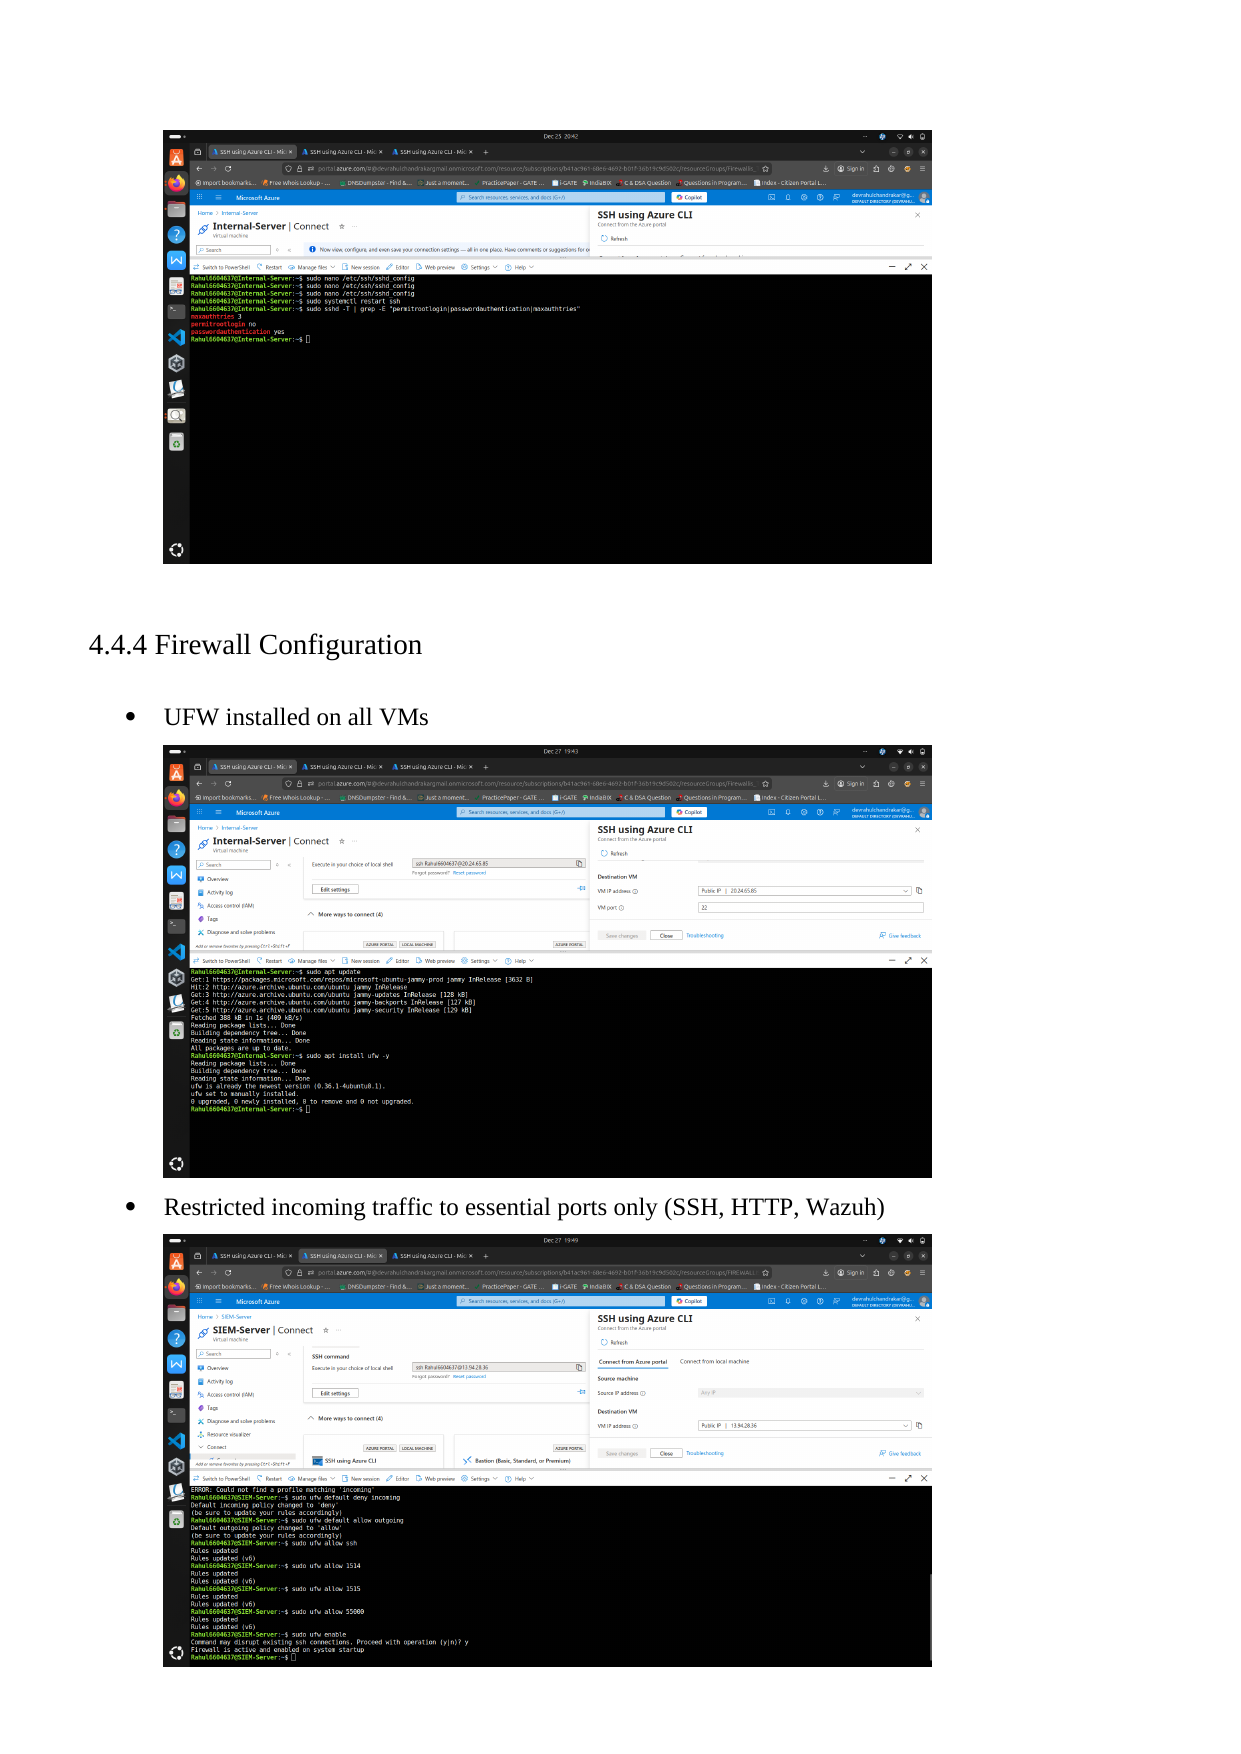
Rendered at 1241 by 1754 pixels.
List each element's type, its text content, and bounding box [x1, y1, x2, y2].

list Restricted incoming traffic to essential ports only (SSH, HTTP, Wazuh) [126, 1192, 1181, 1221]
picture [163, 130, 932, 564]
picture [163, 1234, 932, 1667]
list UFW installed on all VMs [126, 702, 1181, 731]
text 4.4.4 Firewall Configuration [89, 627, 1181, 661]
picture [163, 745, 932, 1178]
